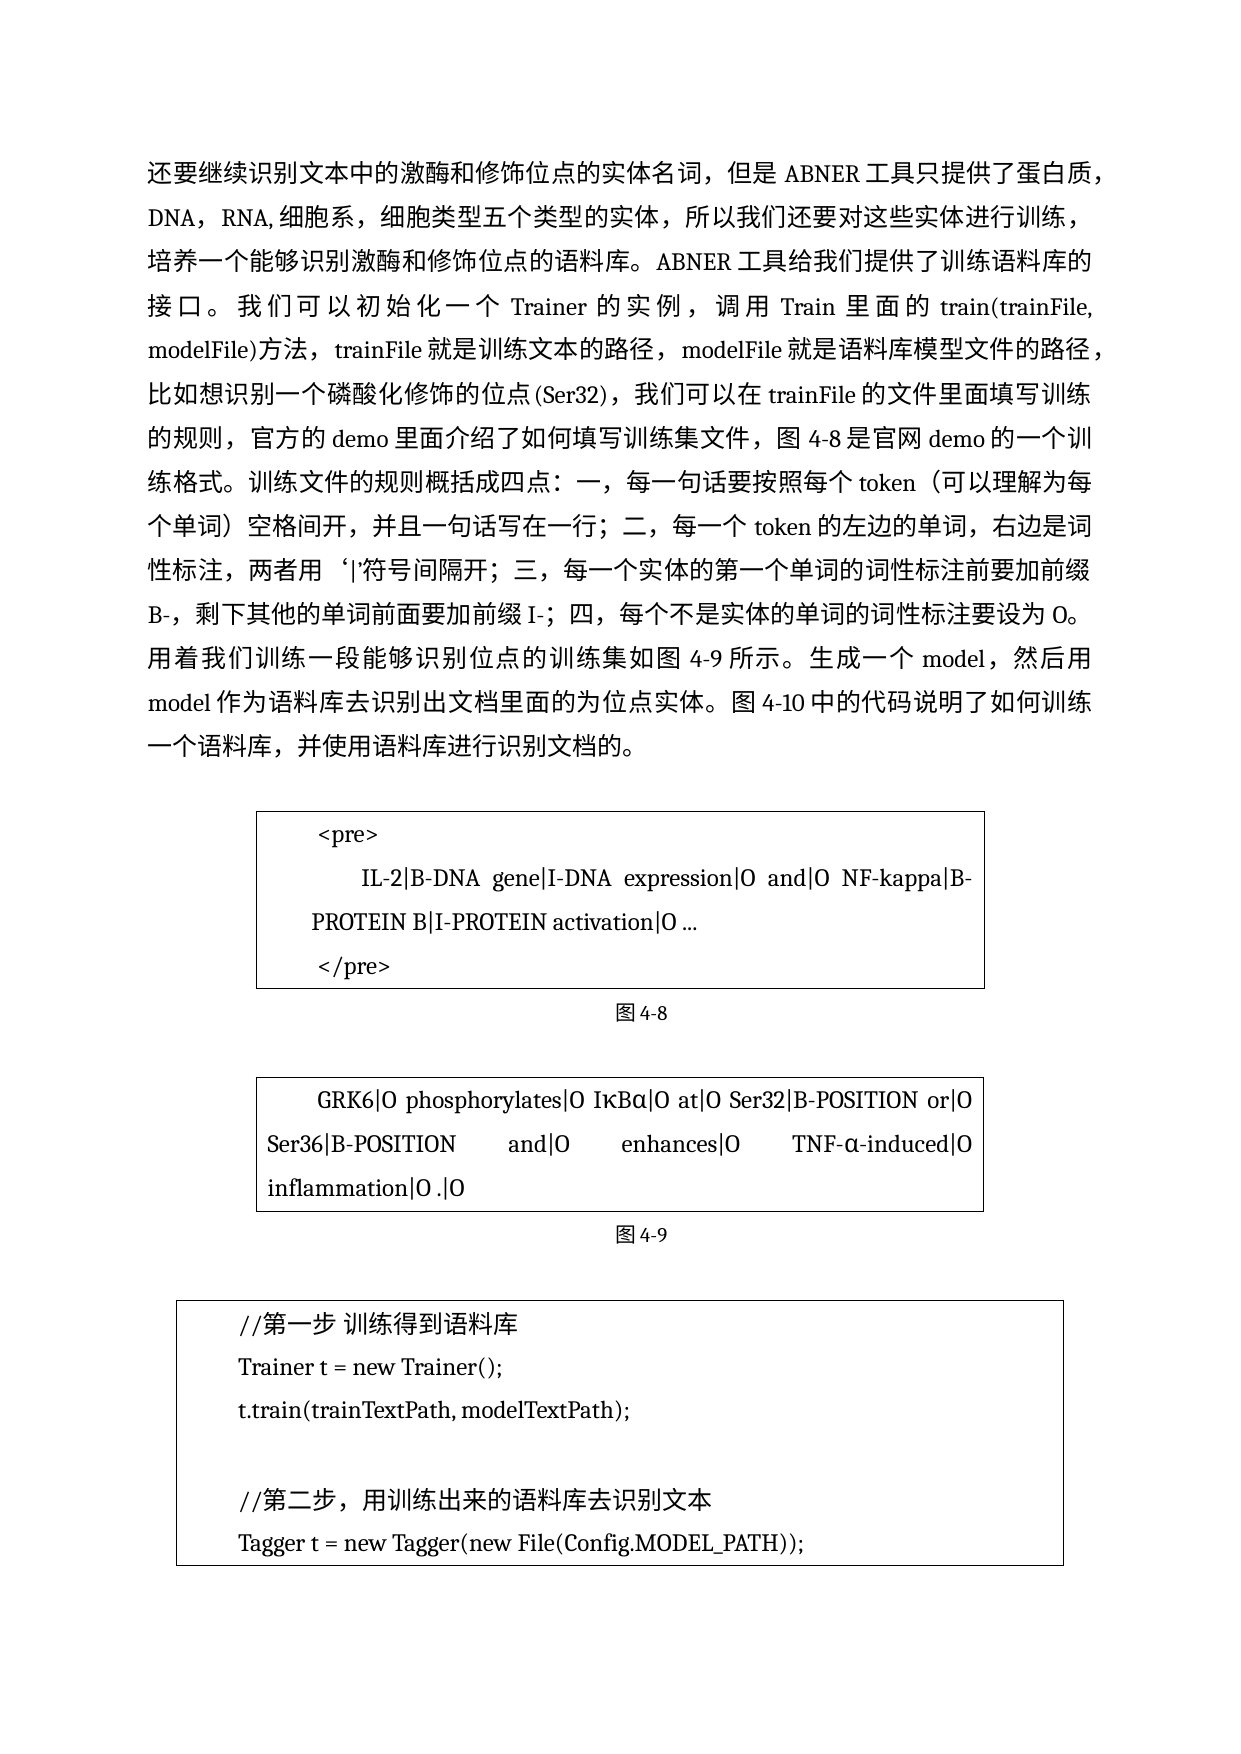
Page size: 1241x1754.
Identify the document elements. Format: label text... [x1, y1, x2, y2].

table_header GRK6|O phosphorylates|O IκBα|O at|O Ser32|B-POSITION or|O Ser36|B-POSITION and|O enhances|O TNF-α-induced|O inflammation|O .|O [257, 1078, 983, 1211]
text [148, 150, 1092, 767]
text 图4-8 [148, 989, 1092, 1033]
text 图4-9 [148, 1212, 1092, 1256]
table_header <pre> IL-2|B-DNA gene|I-DNA expression|O and|O NF-kappa|B-PROTEIN B|I-PROTEIN activation|O ... </pre> [257, 812, 984, 988]
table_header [177, 1301, 1063, 1565]
